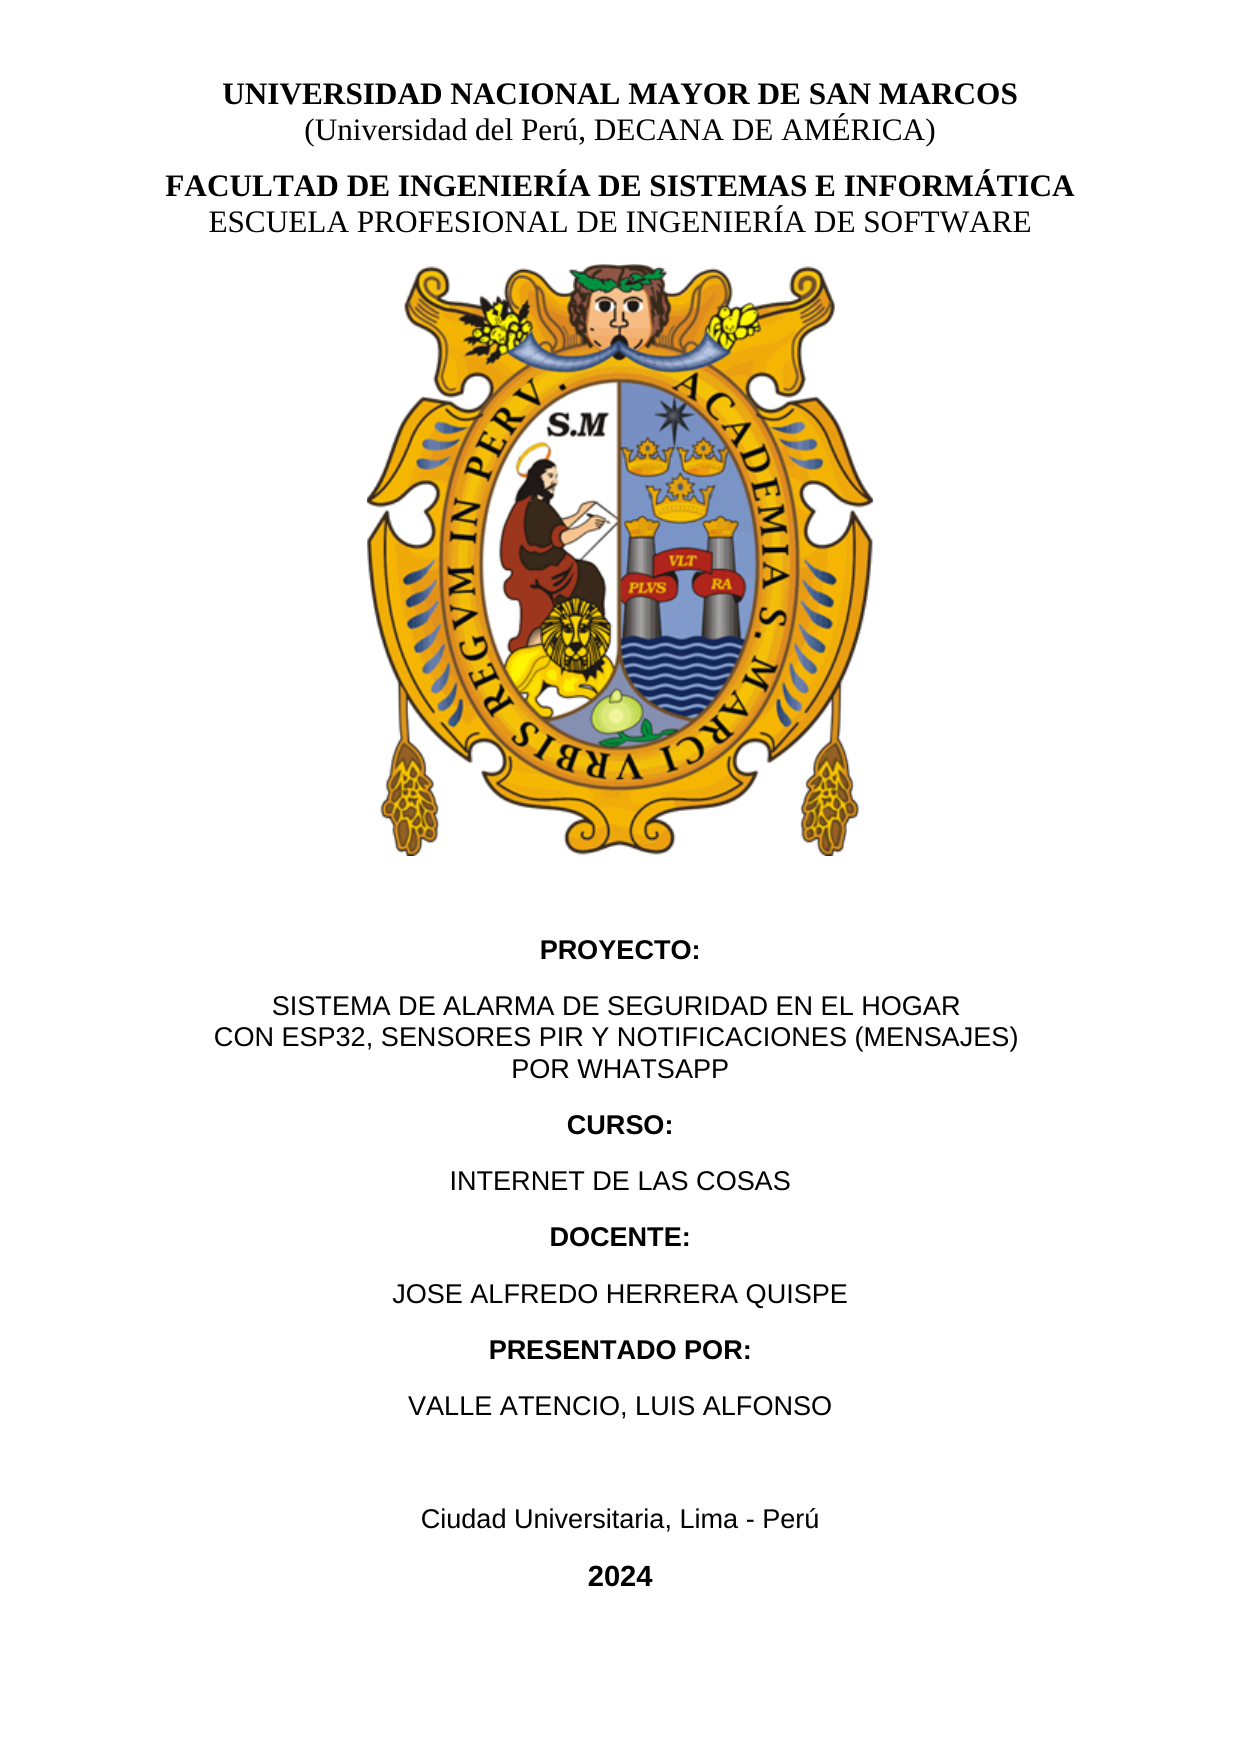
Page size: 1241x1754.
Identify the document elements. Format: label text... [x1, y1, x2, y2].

text 2024 [75, 1559, 1165, 1592]
text CURSO: [75, 1109, 1165, 1140]
text (Universidad del Perú, DECANA DE AMÉRICA) [75, 111, 1165, 147]
text UNIVERSIDAD NACIONAL MAYOR DE SAN MARCOS [75, 75, 1165, 111]
text Ciudad Universitaria, Lima - Perú [75, 1503, 1165, 1534]
picture [367, 264, 874, 856]
text SISTEMA DE ALARMA DE SEGURIDAD EN EL HOGAR CON ESP32, SENSORES PIR Y NOTIFICACIONES (MENSAJES) POR WHATSAPP [75, 990, 1165, 1084]
text FACULTAD DE INGENIERÍA DE SISTEMAS E INFORMÁTICA [75, 168, 1165, 204]
text DOCENTE: [75, 1221, 1165, 1253]
text JOSE ALFREDO HERRERA QUISPE [75, 1278, 1165, 1309]
text PRESENTADO POR: [75, 1334, 1165, 1365]
text VALLE ATENCIO, LUIS ALFONSO [75, 1390, 1165, 1421]
text INTERNET DE LAS COSAS [75, 1165, 1165, 1196]
text ESCUELA PROFESIONAL DE INGENIERÍA DE SOFTWARE [75, 204, 1165, 239]
text PROYECTO: [75, 934, 1165, 965]
